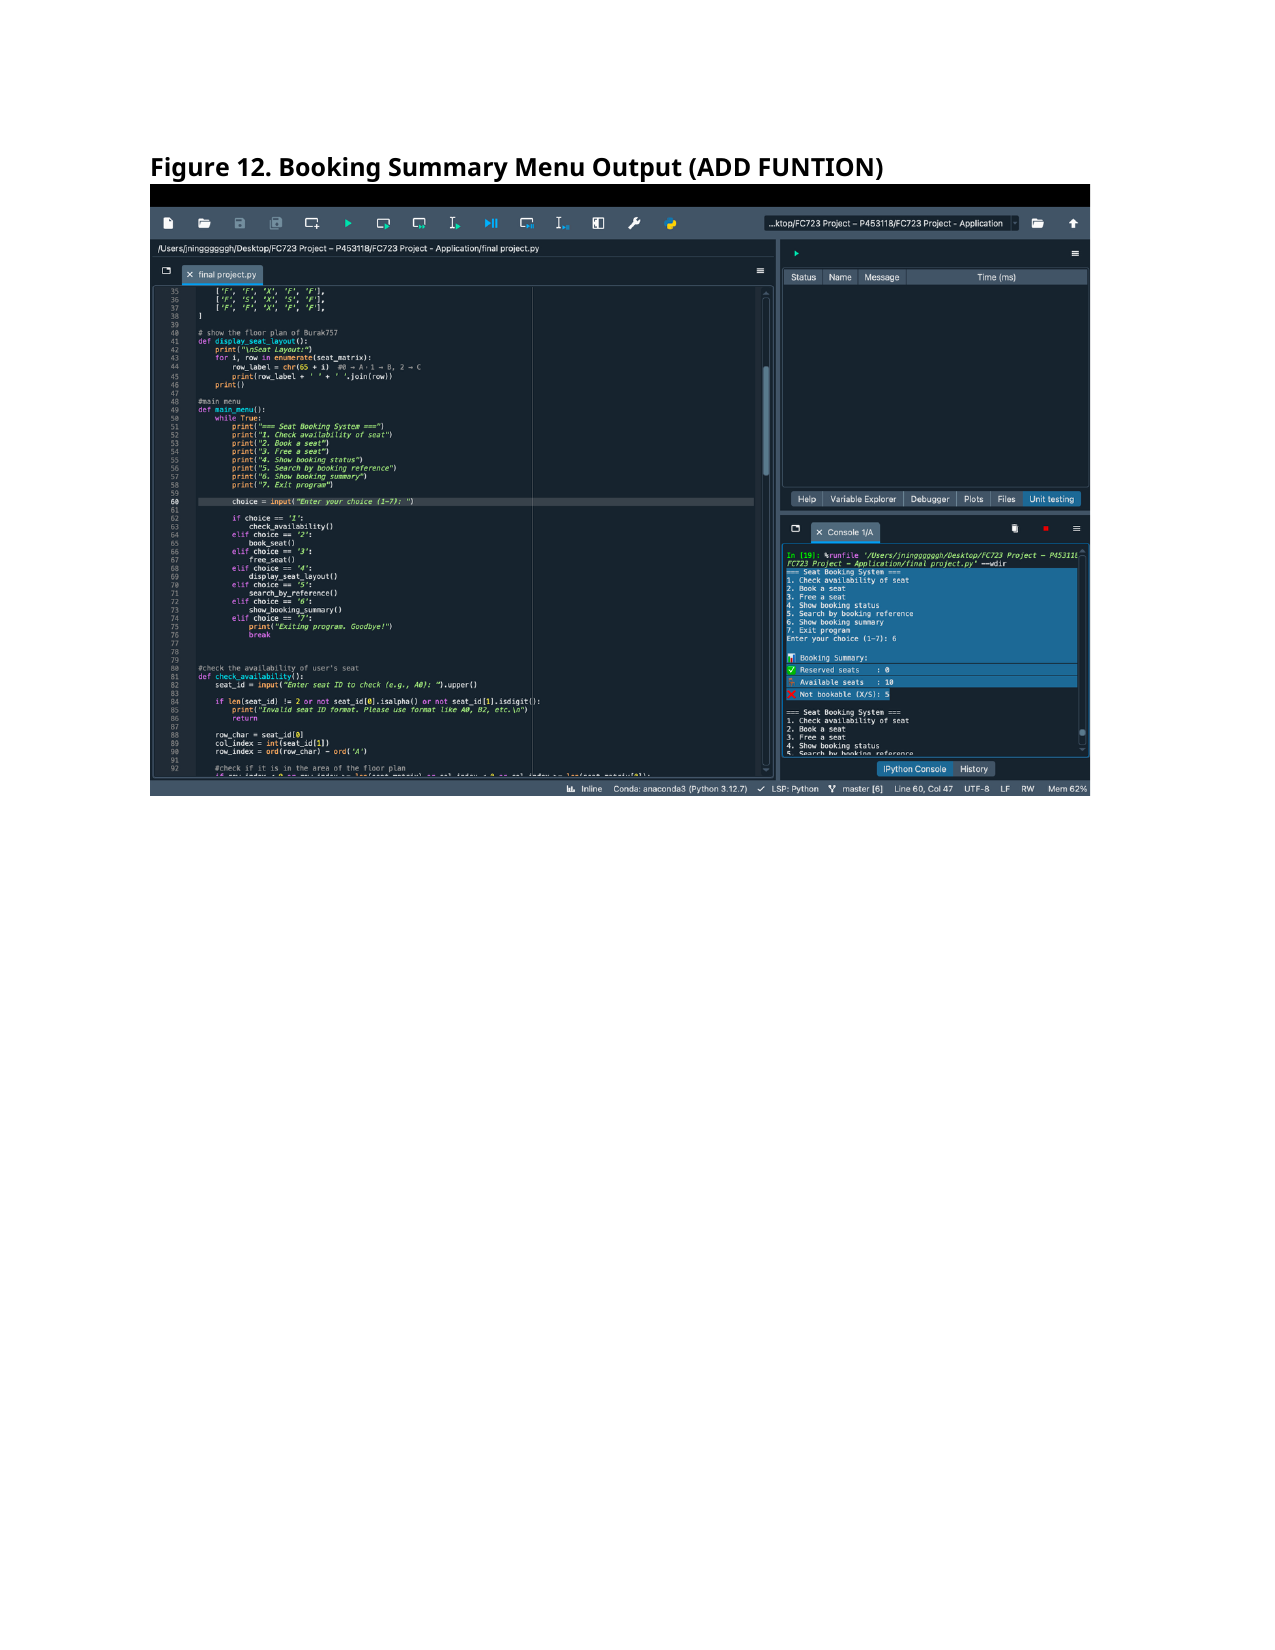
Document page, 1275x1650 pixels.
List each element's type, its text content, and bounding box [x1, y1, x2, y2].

picture [150, 184, 1091, 796]
